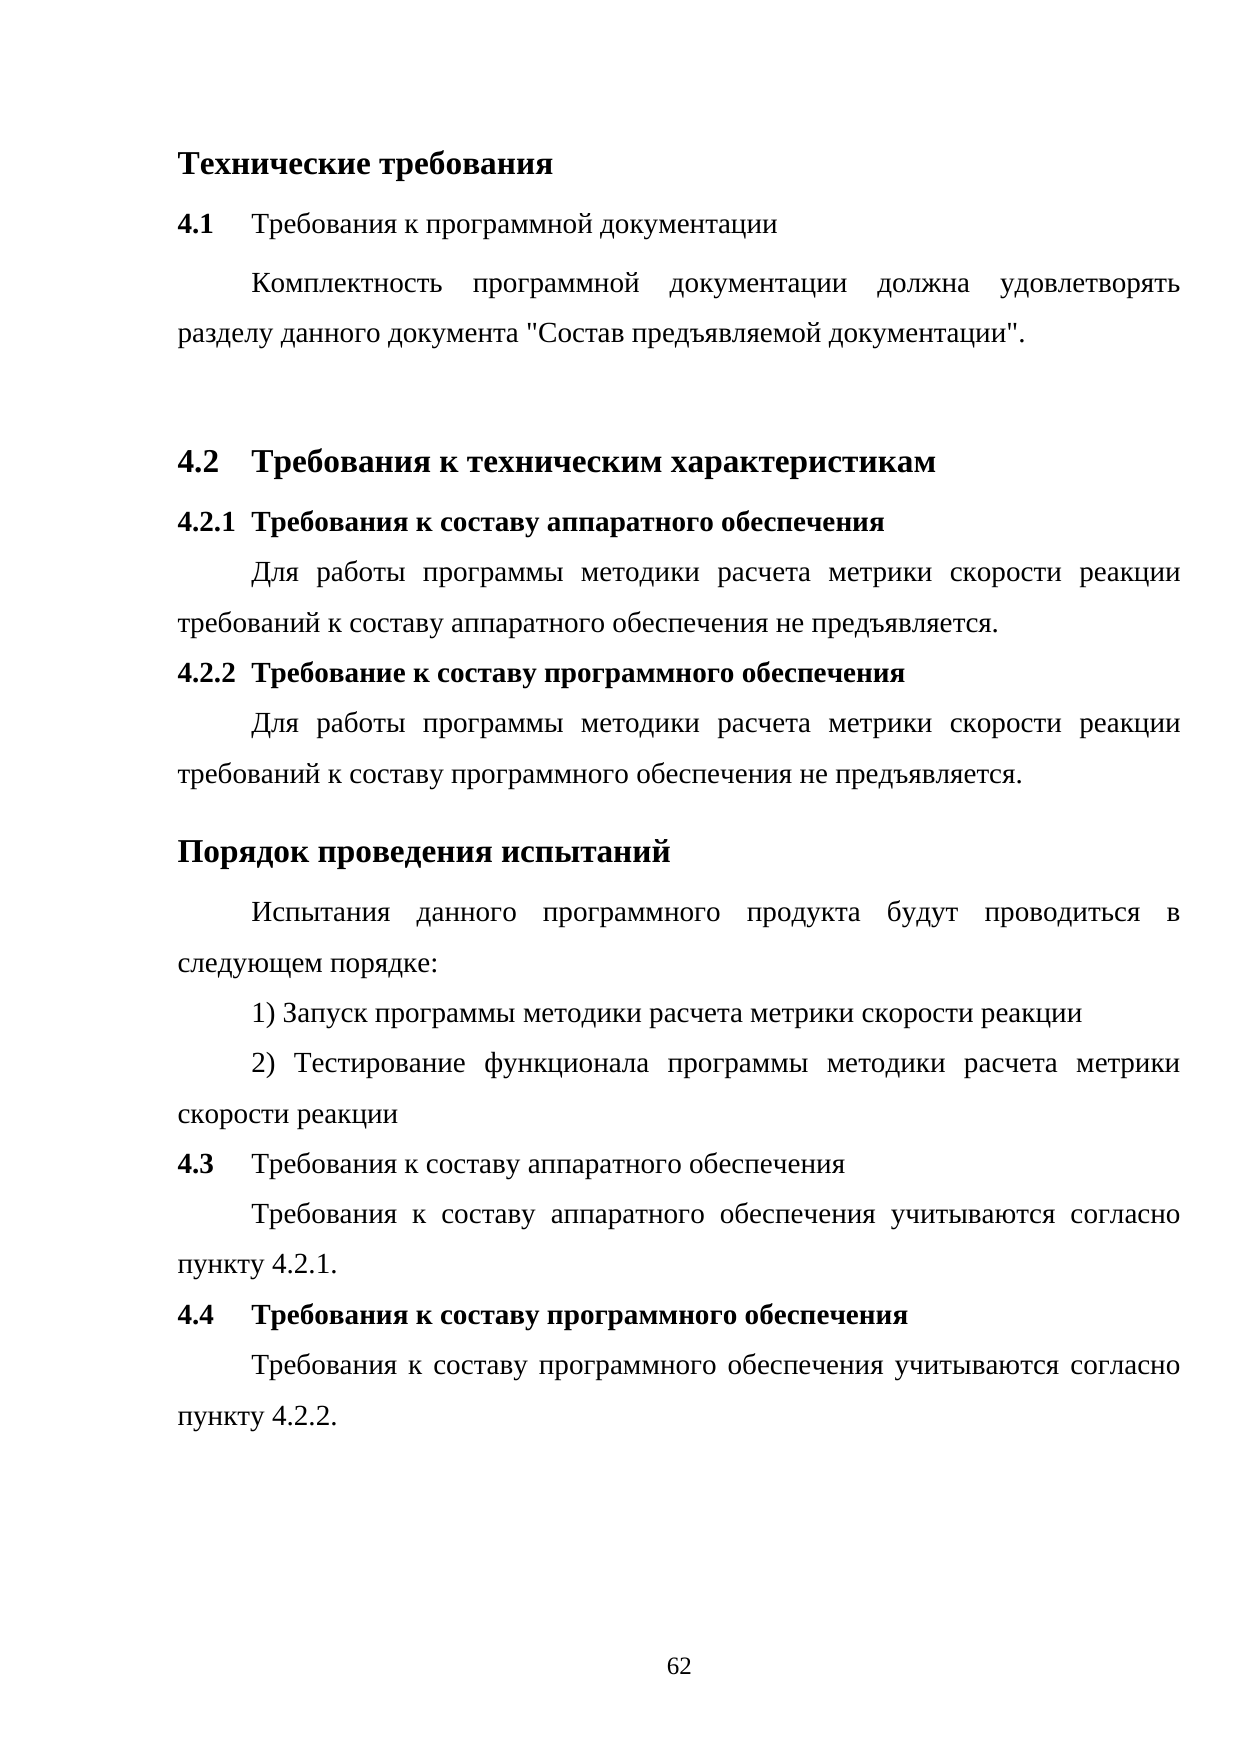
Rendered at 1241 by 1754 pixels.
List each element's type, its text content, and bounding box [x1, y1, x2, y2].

text Требования к составу аппаратного обеспечения учитываются согласно пункту 4.2.1. [177, 1196, 1181, 1280]
text Для работы программы методики расчета метрики скорости реакции требований к составу аппаратного обеспечения не предъявляется. [177, 554, 1181, 638]
text Для работы программы методики расчета метрики скорости реакции требований к составу программного обеспечения не предъявляется. [177, 706, 1181, 789]
text Испытания данного программного продукта будут проводиться в следующем порядке: [177, 894, 1181, 978]
text Требования к составу аппаратного обеспечения [177, 504, 1181, 538]
text Требование к составу программного обеспечения [177, 655, 1181, 689]
text Комплектность программной документации должна удовлетворять разделу данного документа "Состав предъявляемой документации". [177, 265, 1181, 349]
text 1) Запуск программы методики расчета метрики скорости реакции [177, 995, 1181, 1029]
text Требования к техническим характеристикам [177, 441, 1181, 479]
text Требования к составу программного обеспечения учитываются согласно пункту 4.2.2. [177, 1347, 1181, 1431]
text 2) Тестирование функционала программы методики расчета метрики скорости реакции [177, 1045, 1181, 1129]
